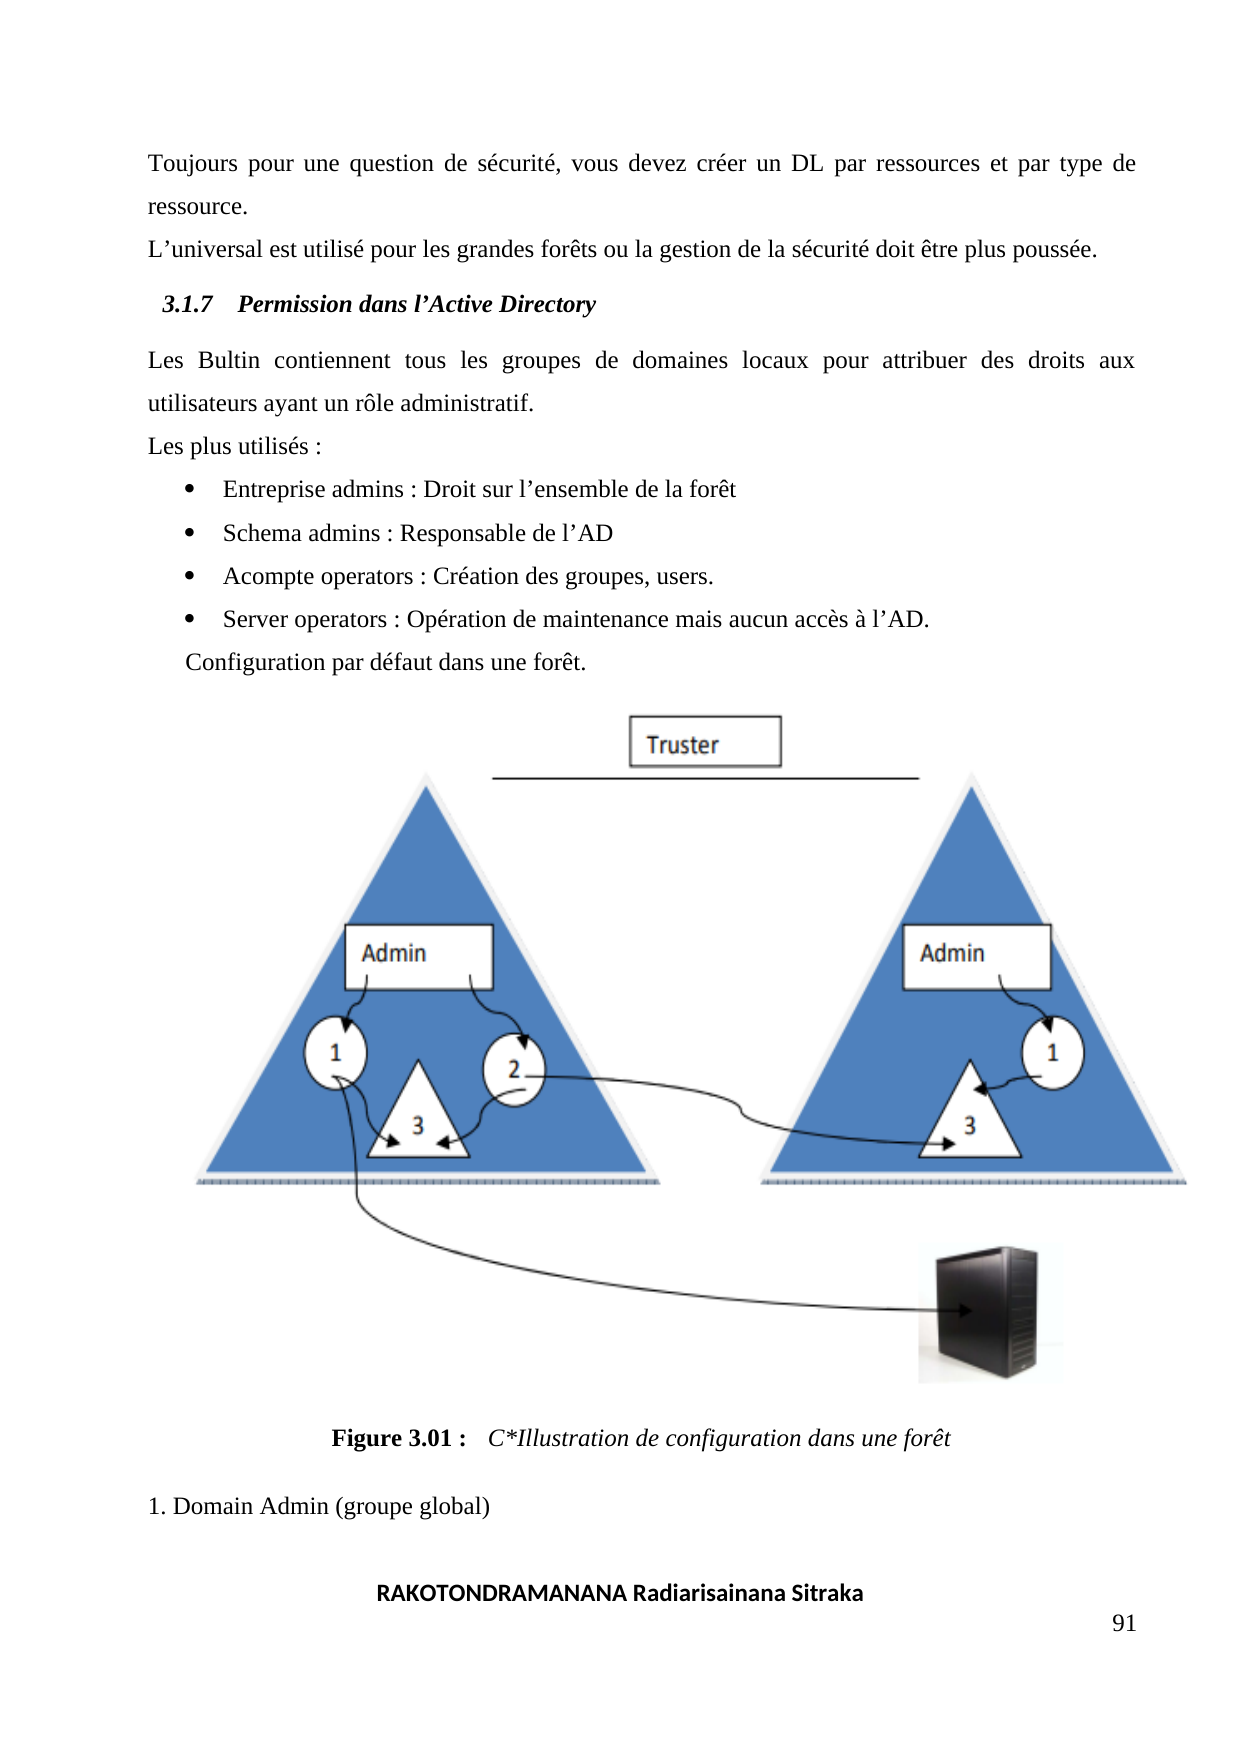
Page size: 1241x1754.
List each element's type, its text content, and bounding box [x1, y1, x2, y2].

text Les plus utilisés : [148, 431, 1137, 460]
subtitle C*Illustration de configuration dans une forêt [148, 1423, 1137, 1452]
text Permission dans l’Active Directory [162, 289, 1137, 318]
picture [185, 690, 1204, 1397]
text Les Bultin contiennent tous les groupes de domaines locaux pour attribuer des droits aux utilisateurs ayant un rôle administratif. [148, 345, 1137, 417]
text Configuration par défaut dans une forêt. [185, 647, 1137, 676]
text 1. Domain Admin (groupe global) [148, 1491, 1137, 1520]
text Toujours pour une question de sécurité, vous devez créer un DL par ressources et par type de ressource. [148, 148, 1137, 219]
list Entreprise admins : Droit sur l’ensemble de la forêt [185, 474, 1137, 503]
text L’universal est utilisé pour les grandes forêts ou la gestion de la sécurité doit être plus poussée. [148, 234, 1137, 263]
list Schema admins : Responsable de l’AD [185, 518, 1137, 546]
list Acompte operators : Création des groupes, users. [185, 561, 1137, 589]
list Server operators : Opération de maintenance mais aucun accès à l’AD. [185, 604, 1137, 633]
